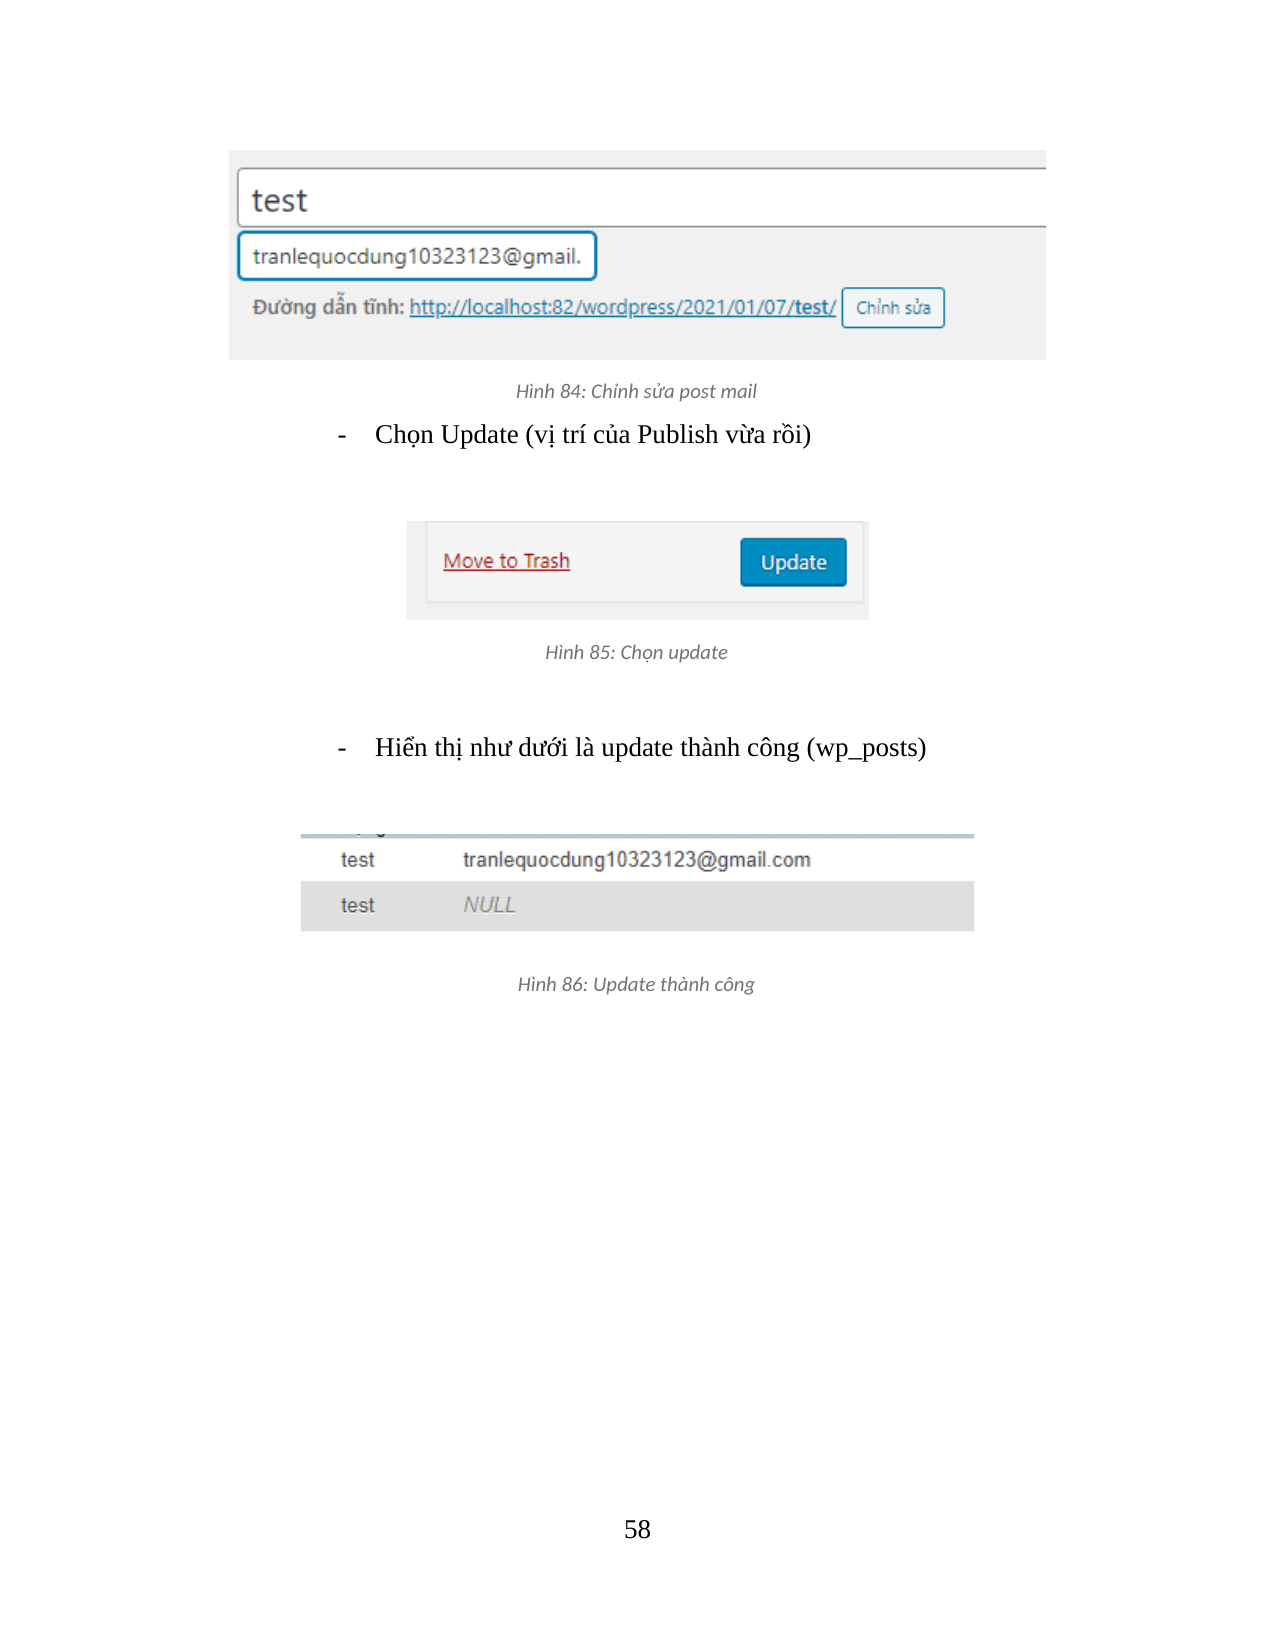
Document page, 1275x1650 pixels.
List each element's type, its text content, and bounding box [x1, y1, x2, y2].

picture [228, 150, 1047, 360]
picture [406, 521, 869, 620]
list Chọn Update (vị trí của Publish vừa rồi) [337, 418, 1125, 449]
picture [300, 834, 975, 952]
list Hiển thị như dưới là update thành công (wp_posts) [337, 732, 1125, 763]
